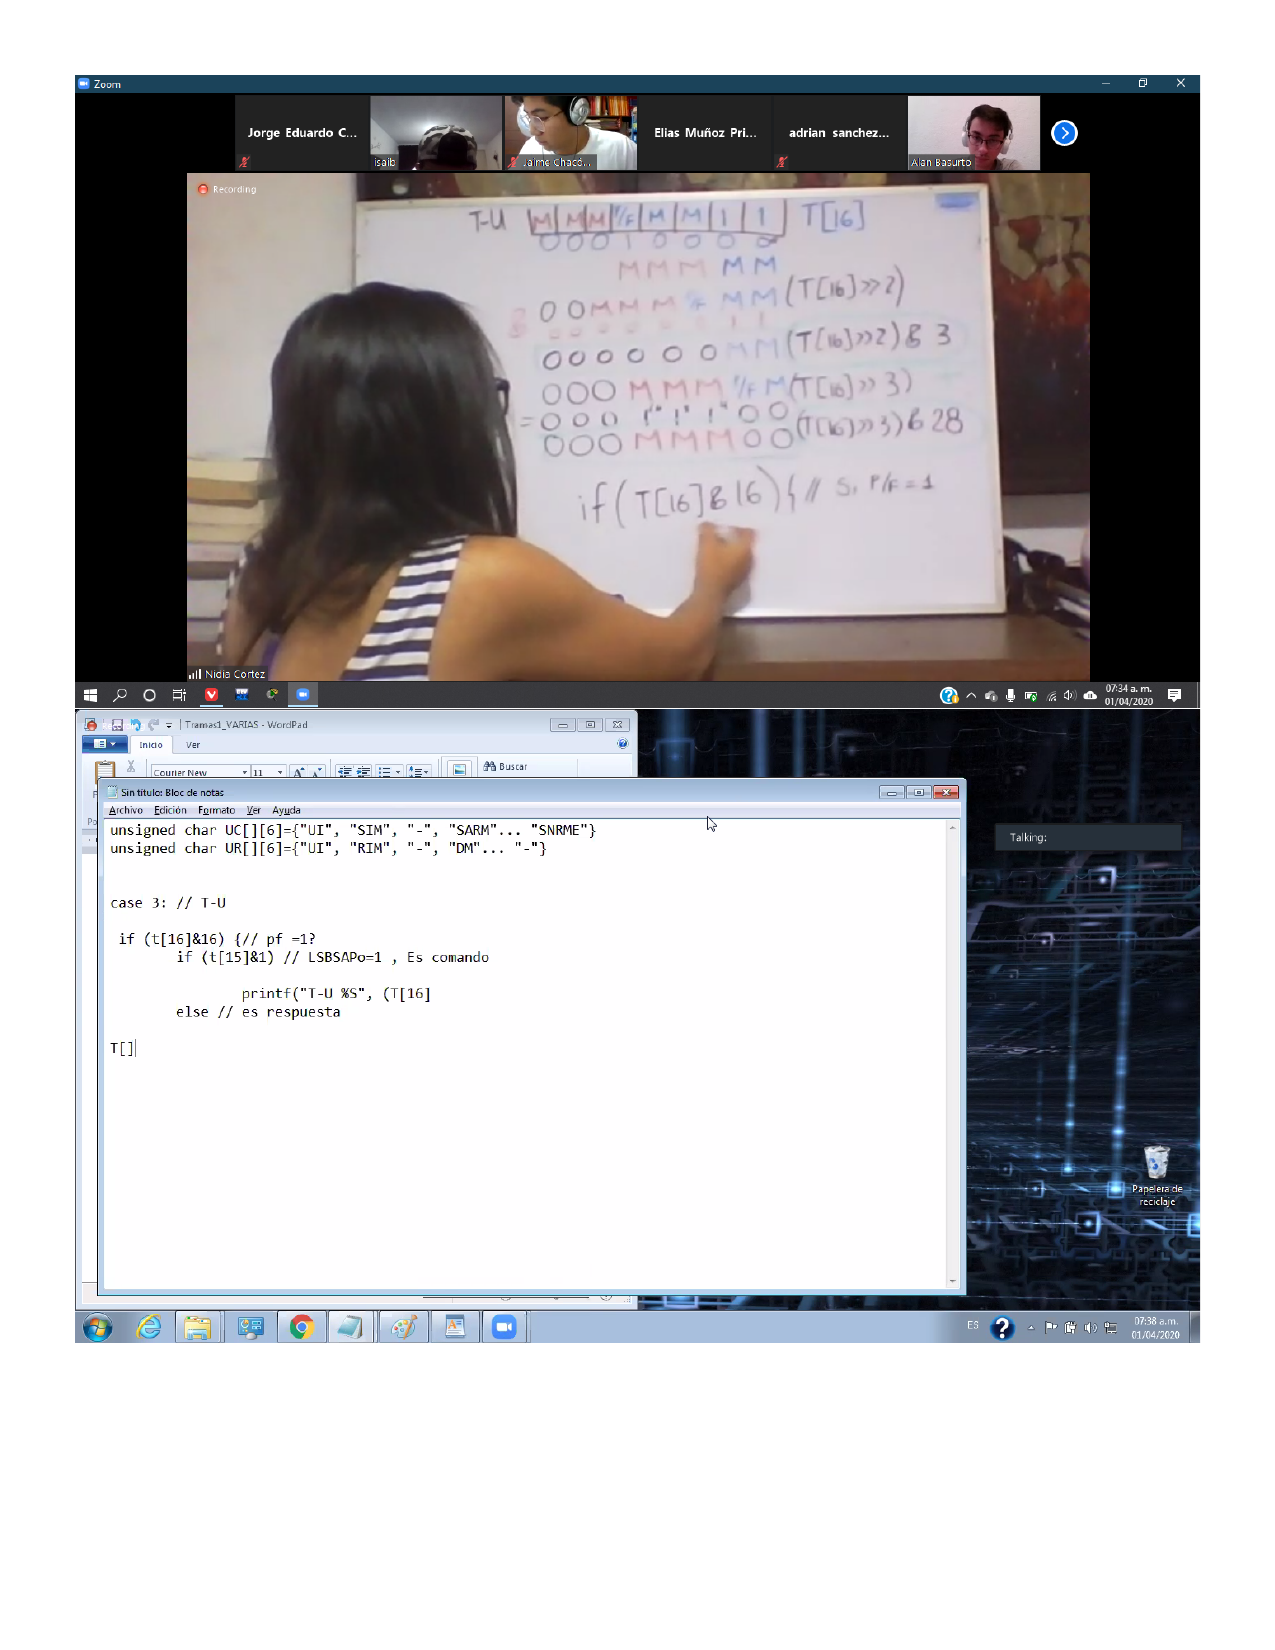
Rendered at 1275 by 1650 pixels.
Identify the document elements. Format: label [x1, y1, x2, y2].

picture [75, 709, 1200, 1343]
picture [75, 75, 1200, 708]
